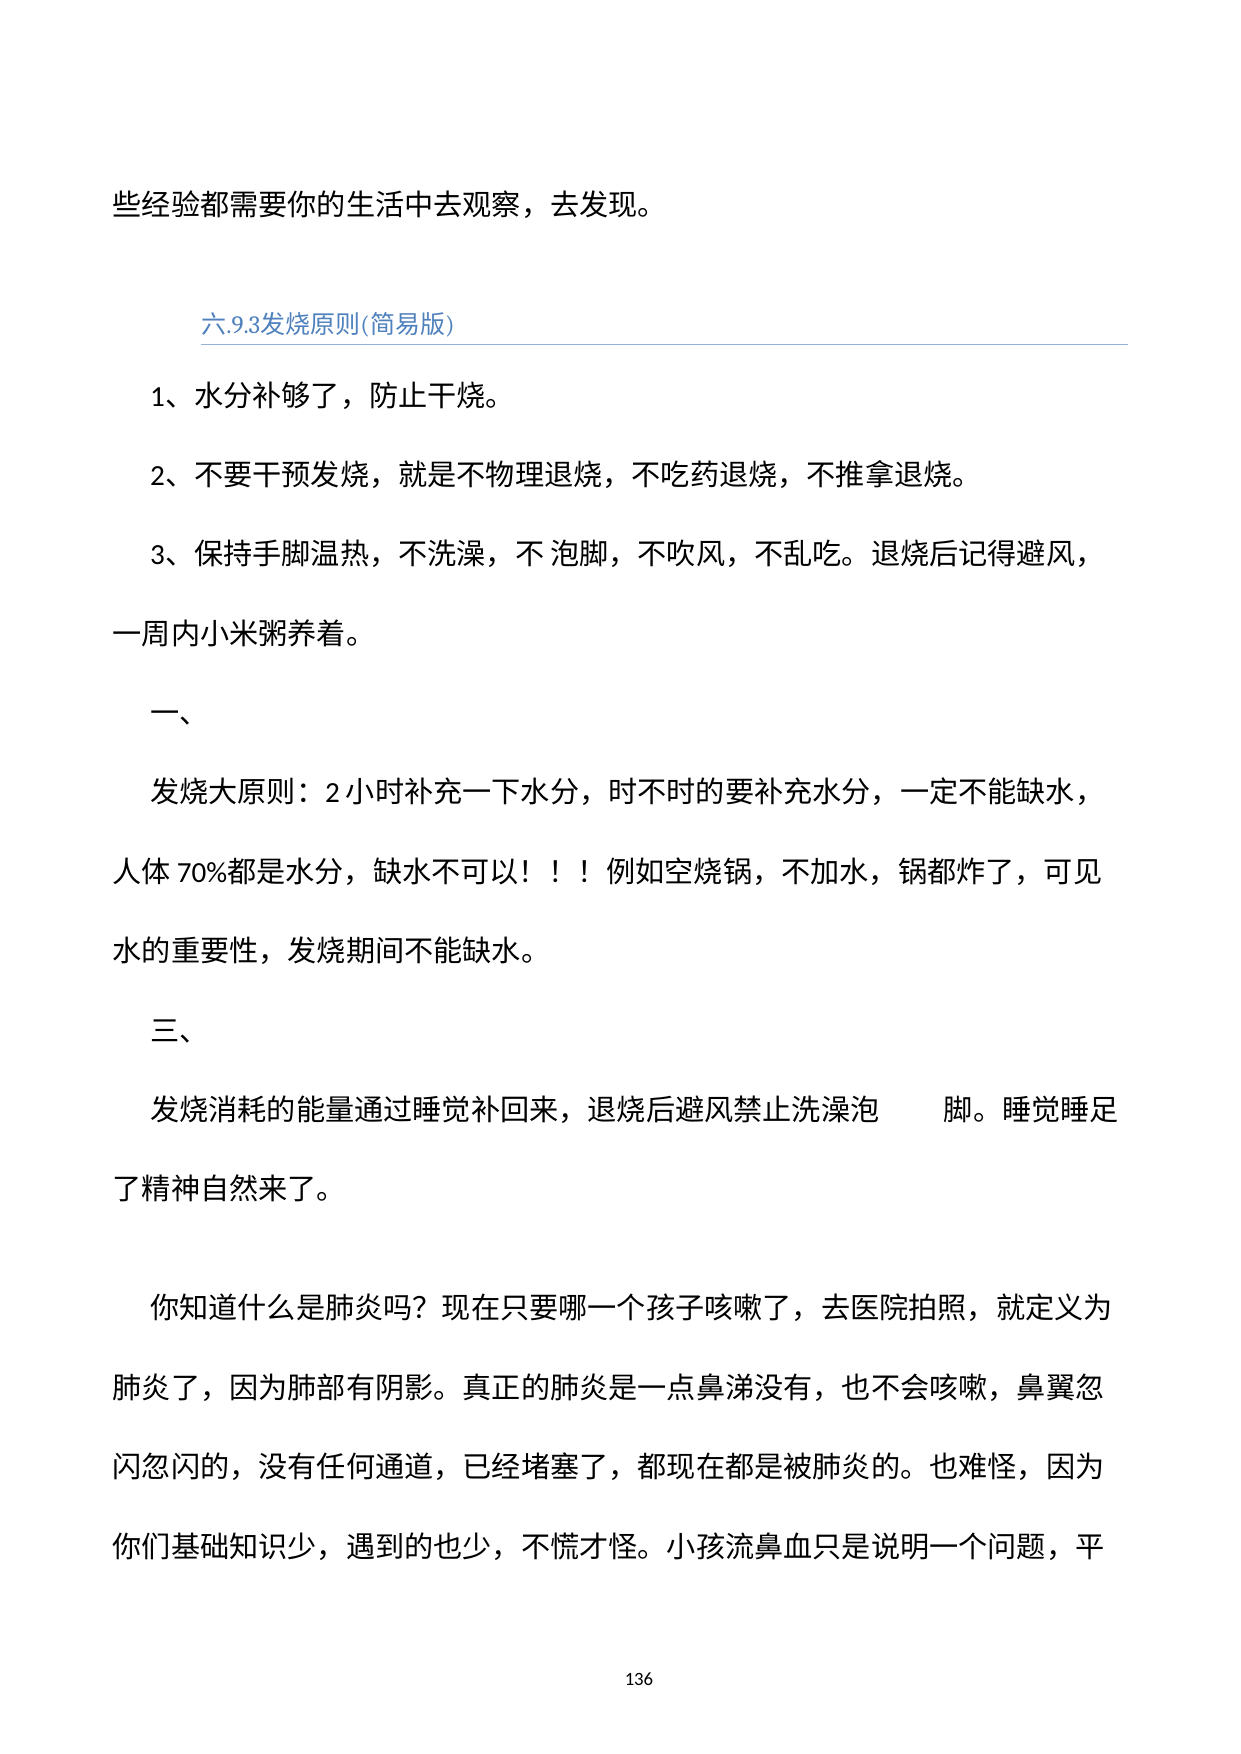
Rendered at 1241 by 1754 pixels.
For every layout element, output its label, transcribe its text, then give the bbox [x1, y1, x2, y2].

subtitle 发烧原则(简易版) [201, 302, 1128, 344]
text 3、保持手脚温热，不洗澡，不 泡脚，不吹风，不乱吃。退烧后记得避风，一周内小米粥养着。 [112, 512, 1128, 671]
text 1、水分补够了，防止干烧。 [112, 354, 1128, 433]
text 发烧大原则：2小时补充一下水分，时不时的要补充水分，一定不能缺水，人体70%都是水分，缺水不可以！！！例如空烧锅，不加水，锅都炸了，可见水的重要性，发烧期间不能缺水。 [112, 751, 1128, 989]
text 2、不要干预发烧，就是不物理退烧，不吃药退烧，不推拿退烧。 [112, 433, 1128, 512]
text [112, 1266, 1128, 1584]
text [112, 163, 1128, 282]
text 发烧消耗的能量通过睡觉补回来，退烧后避风禁止洗澡泡 脚。睡觉睡足了精神自然来了。 [112, 1068, 1128, 1227]
text 三、 [112, 989, 1128, 1068]
text 一、 [112, 671, 1128, 751]
